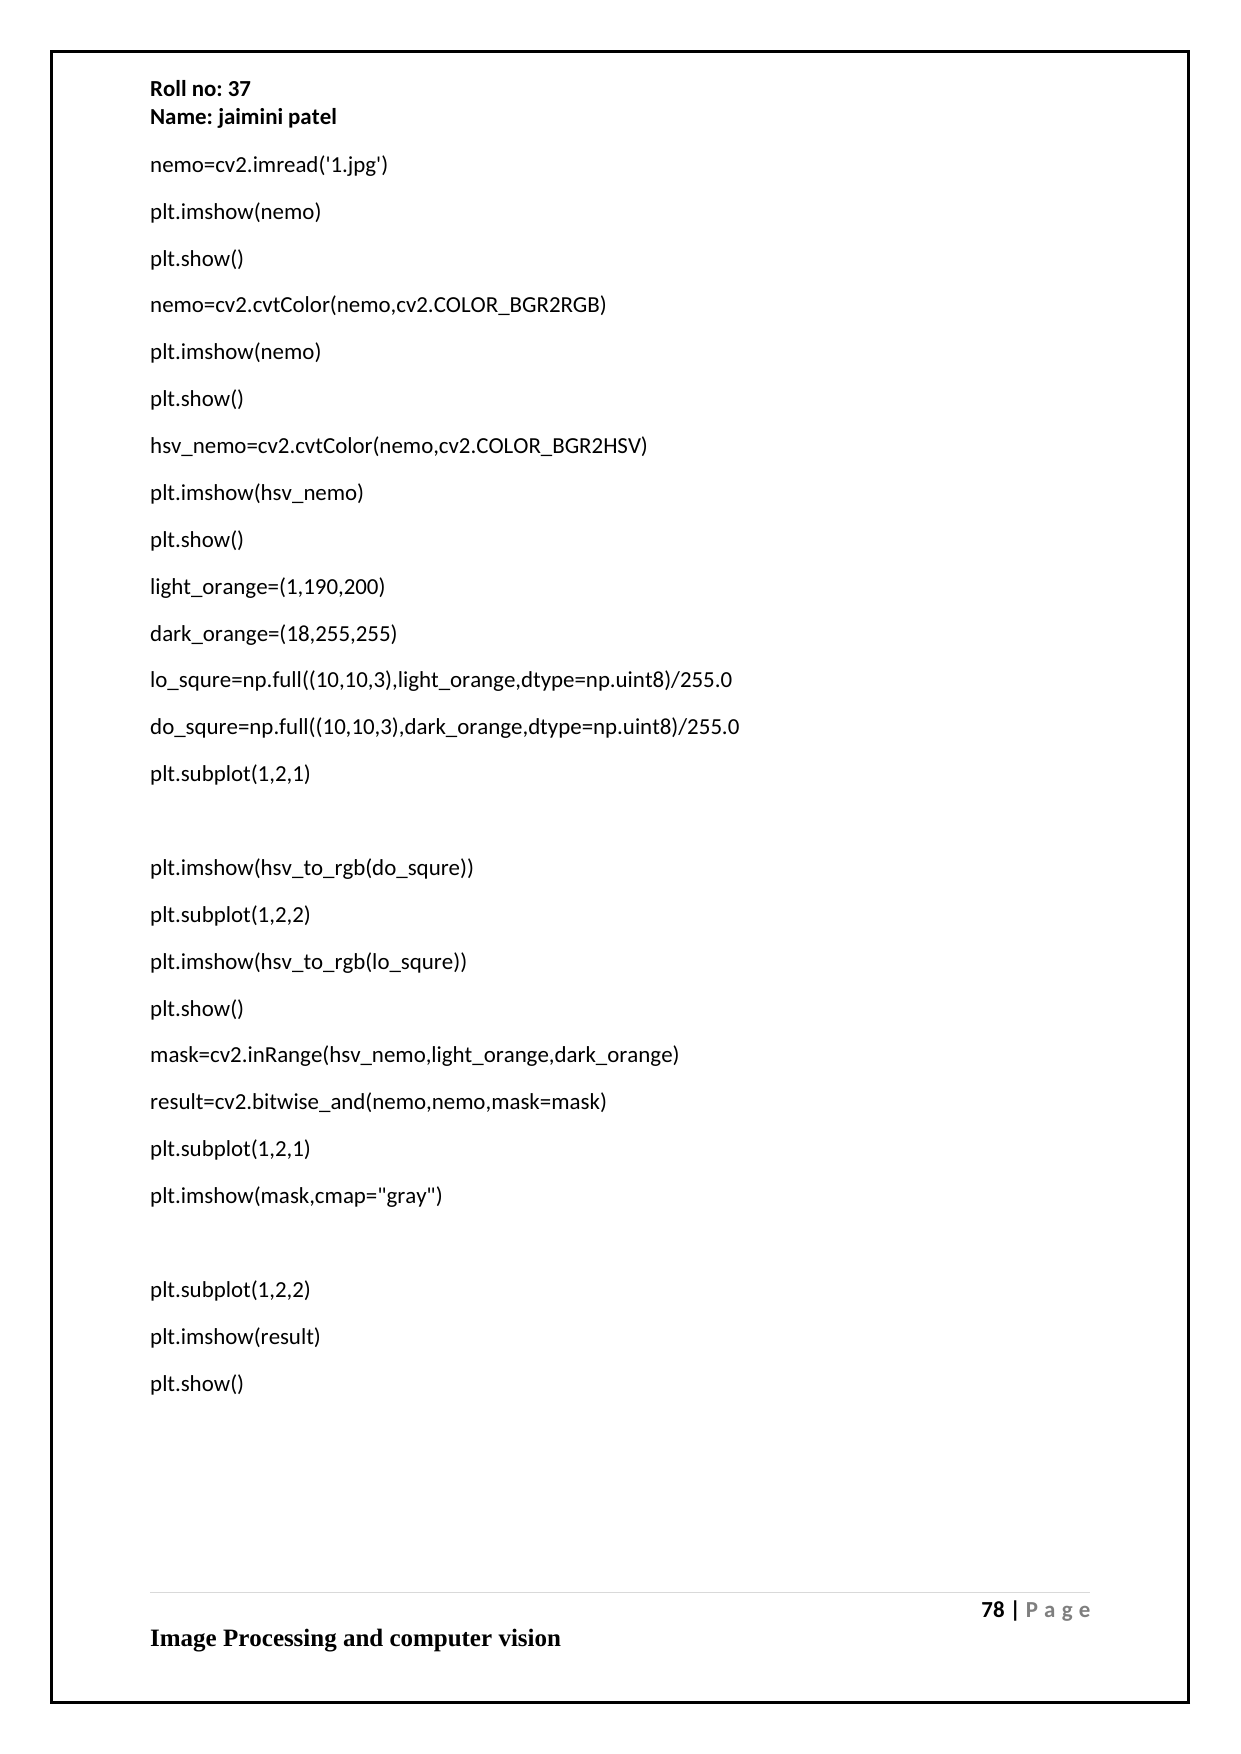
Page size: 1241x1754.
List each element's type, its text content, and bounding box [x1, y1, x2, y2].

text plt.imshow(hsv_to_rgb(do_squre)) [150, 853, 1090, 881]
text dark_orange=(18,255,255) [150, 619, 1090, 647]
text plt.imshow(mask,cmap="gray") [150, 1181, 1090, 1209]
text plt.subplot(1,2,1) [150, 759, 1090, 787]
text plt.imshow(hsv_nemo) [150, 478, 1090, 506]
text plt.show() [150, 1369, 1090, 1397]
text mask=cv2.inRange(hsv_nemo,light_orange,dark_orange) [150, 1041, 1090, 1069]
text plt.show() [150, 994, 1090, 1022]
text lo_squre=np.full((10,10,3),light_orange,dtype=np.uint8)/255.0 [150, 666, 1090, 694]
text plt.show() [150, 384, 1090, 412]
text plt.subplot(1,2,2) [150, 900, 1090, 928]
text nemo=cv2.imread('1.jpg') [150, 150, 1090, 178]
text plt.imshow(hsv_to_rgb(lo_squre)) [150, 947, 1090, 975]
text plt.imshow(result) [150, 1322, 1090, 1350]
text nemo=cv2.cvtColor(nemo,cv2.COLOR_BGR2RGB) [150, 291, 1090, 319]
text do_squre=np.full((10,10,3),dark_orange,dtype=np.uint8)/255.0 [150, 712, 1090, 741]
text hsv_nemo=cv2.cvtColor(nemo,cv2.COLOR_BGR2HSV) [150, 431, 1090, 459]
text plt.subplot(1,2,2) [150, 1275, 1090, 1303]
text plt.imshow(nemo) [150, 197, 1090, 225]
text result=cv2.bitwise_and(nemo,nemo,mask=mask) [150, 1087, 1090, 1116]
text light_orange=(1,190,200) [150, 572, 1090, 600]
text plt.show() [150, 525, 1090, 553]
text plt.imshow(nemo) [150, 337, 1090, 366]
text plt.show() [150, 244, 1090, 272]
text plt.subplot(1,2,1) [150, 1134, 1090, 1162]
